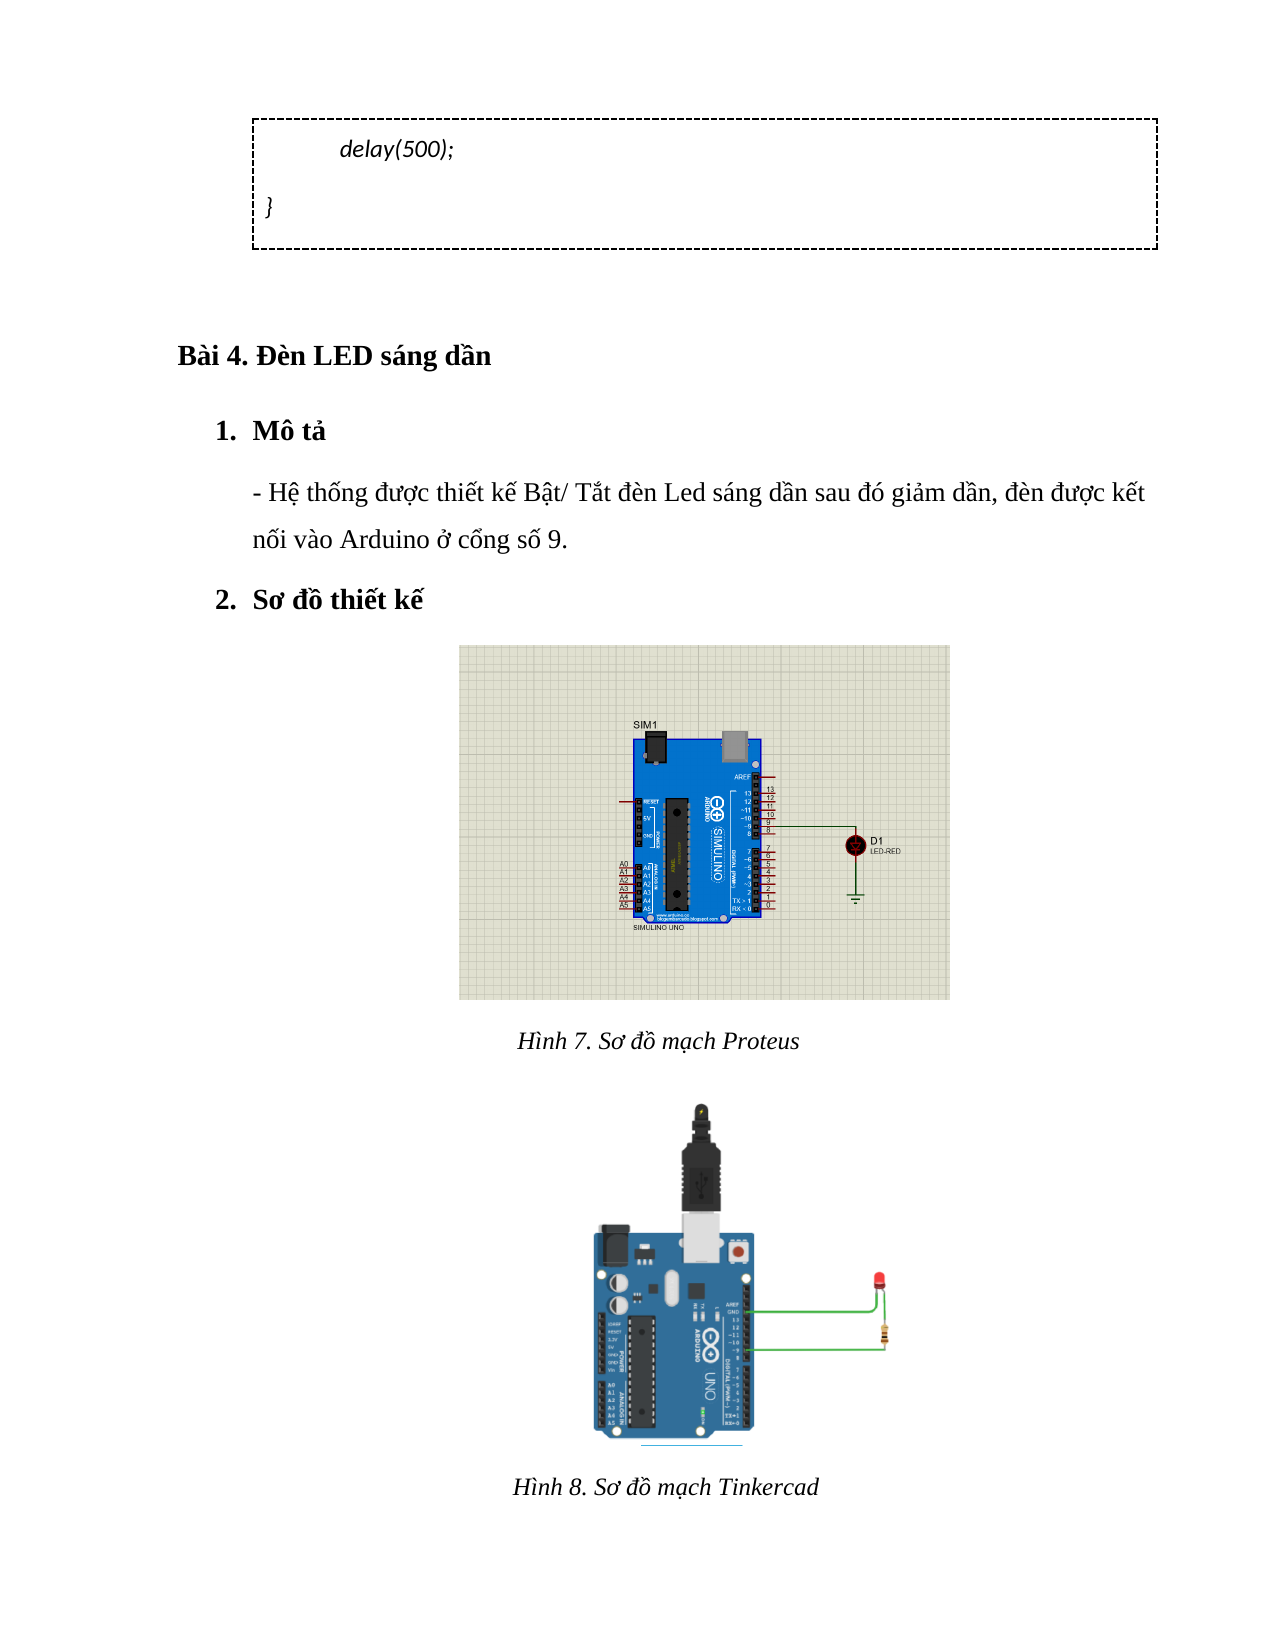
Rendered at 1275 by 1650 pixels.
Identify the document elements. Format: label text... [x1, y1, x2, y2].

picture [437, 1090, 972, 1446]
text - Hệ thống được thiết kế Bật/ Tắt đèn Led sáng dần sau đó giảm dần, đèn được kết nối vào Arduino ở cổng số 9. [252, 476, 1157, 554]
subtitle Mô tả [215, 413, 1157, 447]
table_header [253, 118, 1157, 248]
subtitle Sơ đồ thiết kế [215, 582, 1157, 616]
picture [459, 645, 950, 1000]
subtitle Bài 4. Đèn LED sáng dần [177, 338, 1157, 372]
